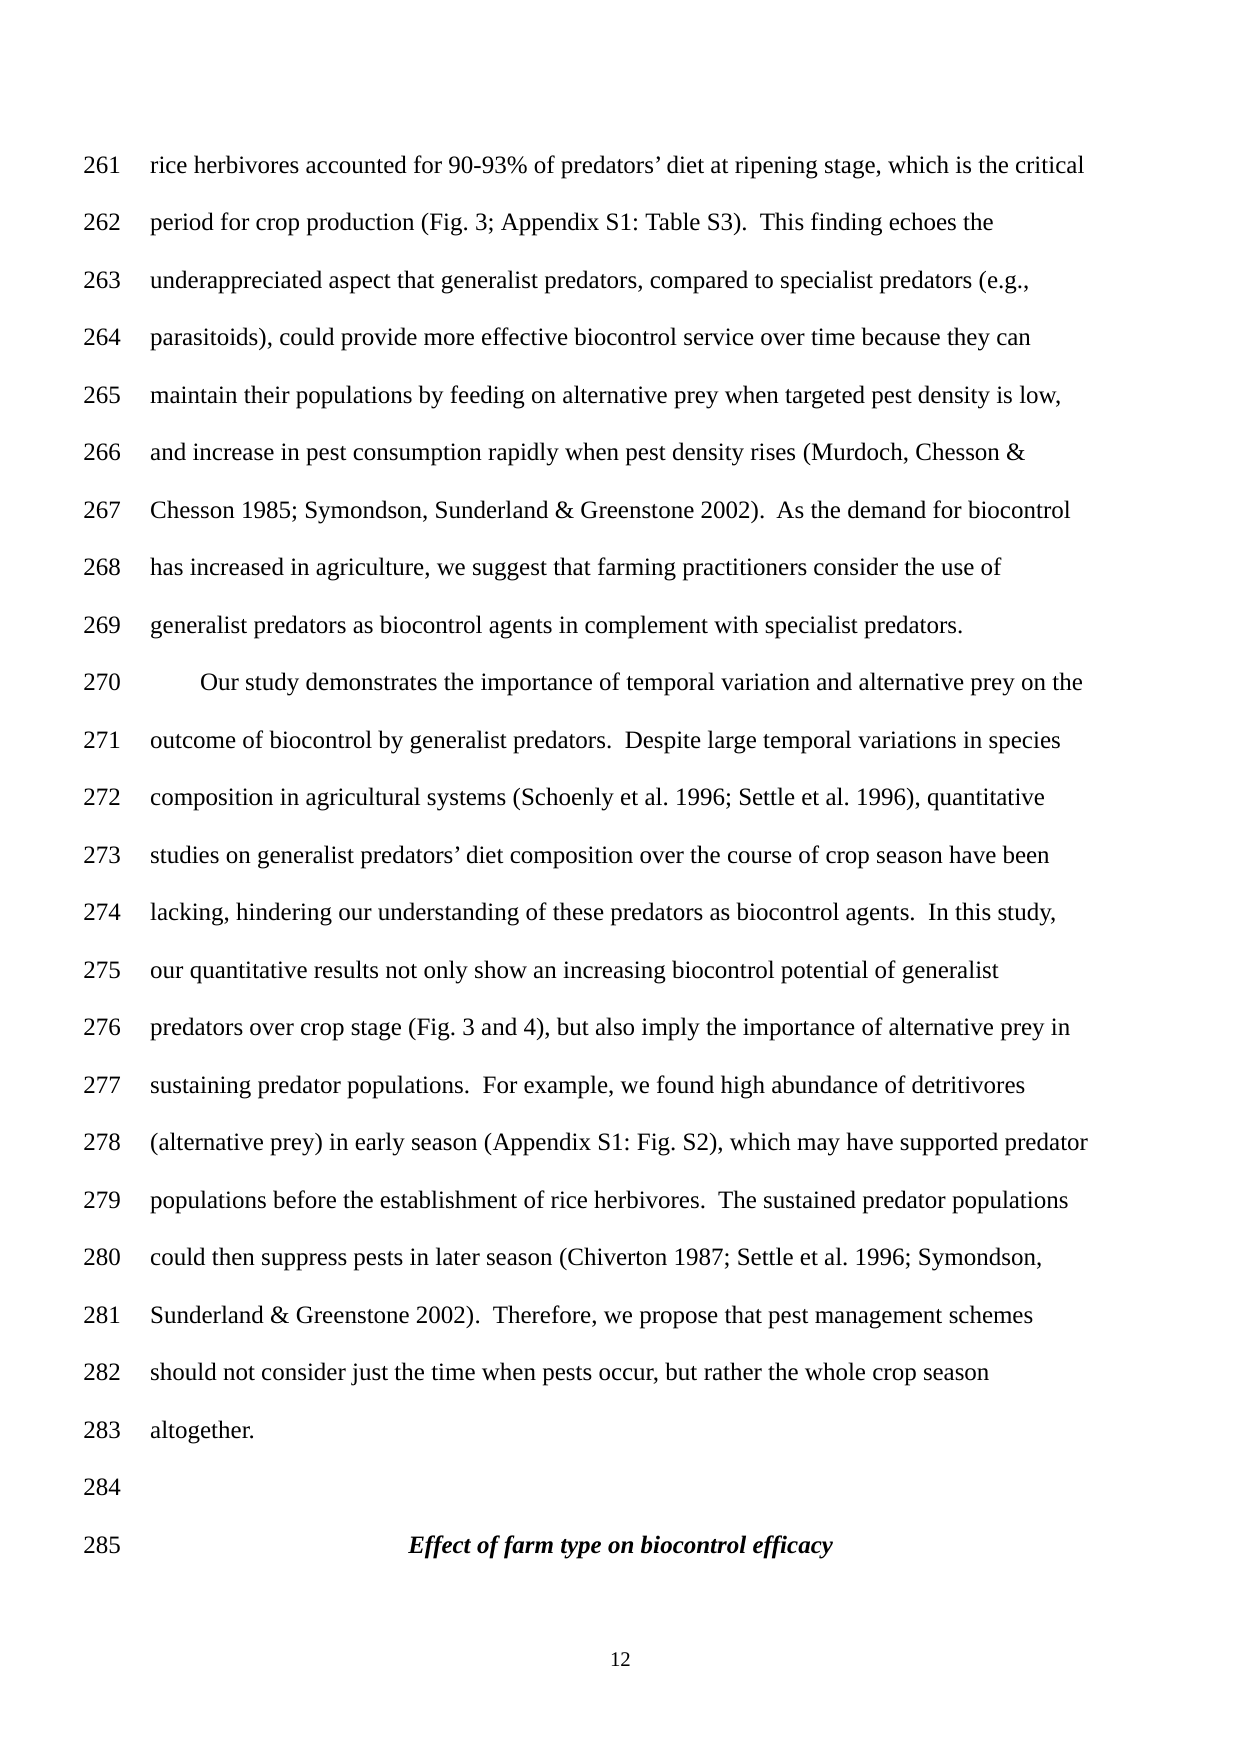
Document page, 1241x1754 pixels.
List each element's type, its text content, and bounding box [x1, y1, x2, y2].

text Our study demonstrates the importance of temporal variation and alternative prey on the outcome of biocontrol by generalist predators. Despite large temporal variations in species composition in agricultural systems (Schoenly et al. 1996; Settle et al. 1996), quantitative studies on generalist predators’ diet composition over the course of crop season have been lacking, hindering our understanding of these predators as biocontrol agents. In this study, our quantitative results not only show an increasing biocontrol potential of generalist predators over crop stage (Fig. 3 and 4), but also imply the importance of alternative prey in sustaining predator populations. For example, we found high abundance of detritivores (alternative prey) in early season (Appendix S1: Fig. S2), which may have supported predator populations before the establishment of rice herbivores. The sustained predator populations could then suppress pests in later season (Chiverton 1987; Settle et al. 1996; Symondson, Sunderland & Greenstone 2002). Therefore, we propose that pest management schemes should not consider just the time when pests occur, but rather the whole crop season altogether. [150, 667, 1091, 1444]
list Effect of farm type on biocontrol efficacy [150, 1530, 1091, 1559]
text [150, 150, 1091, 639]
